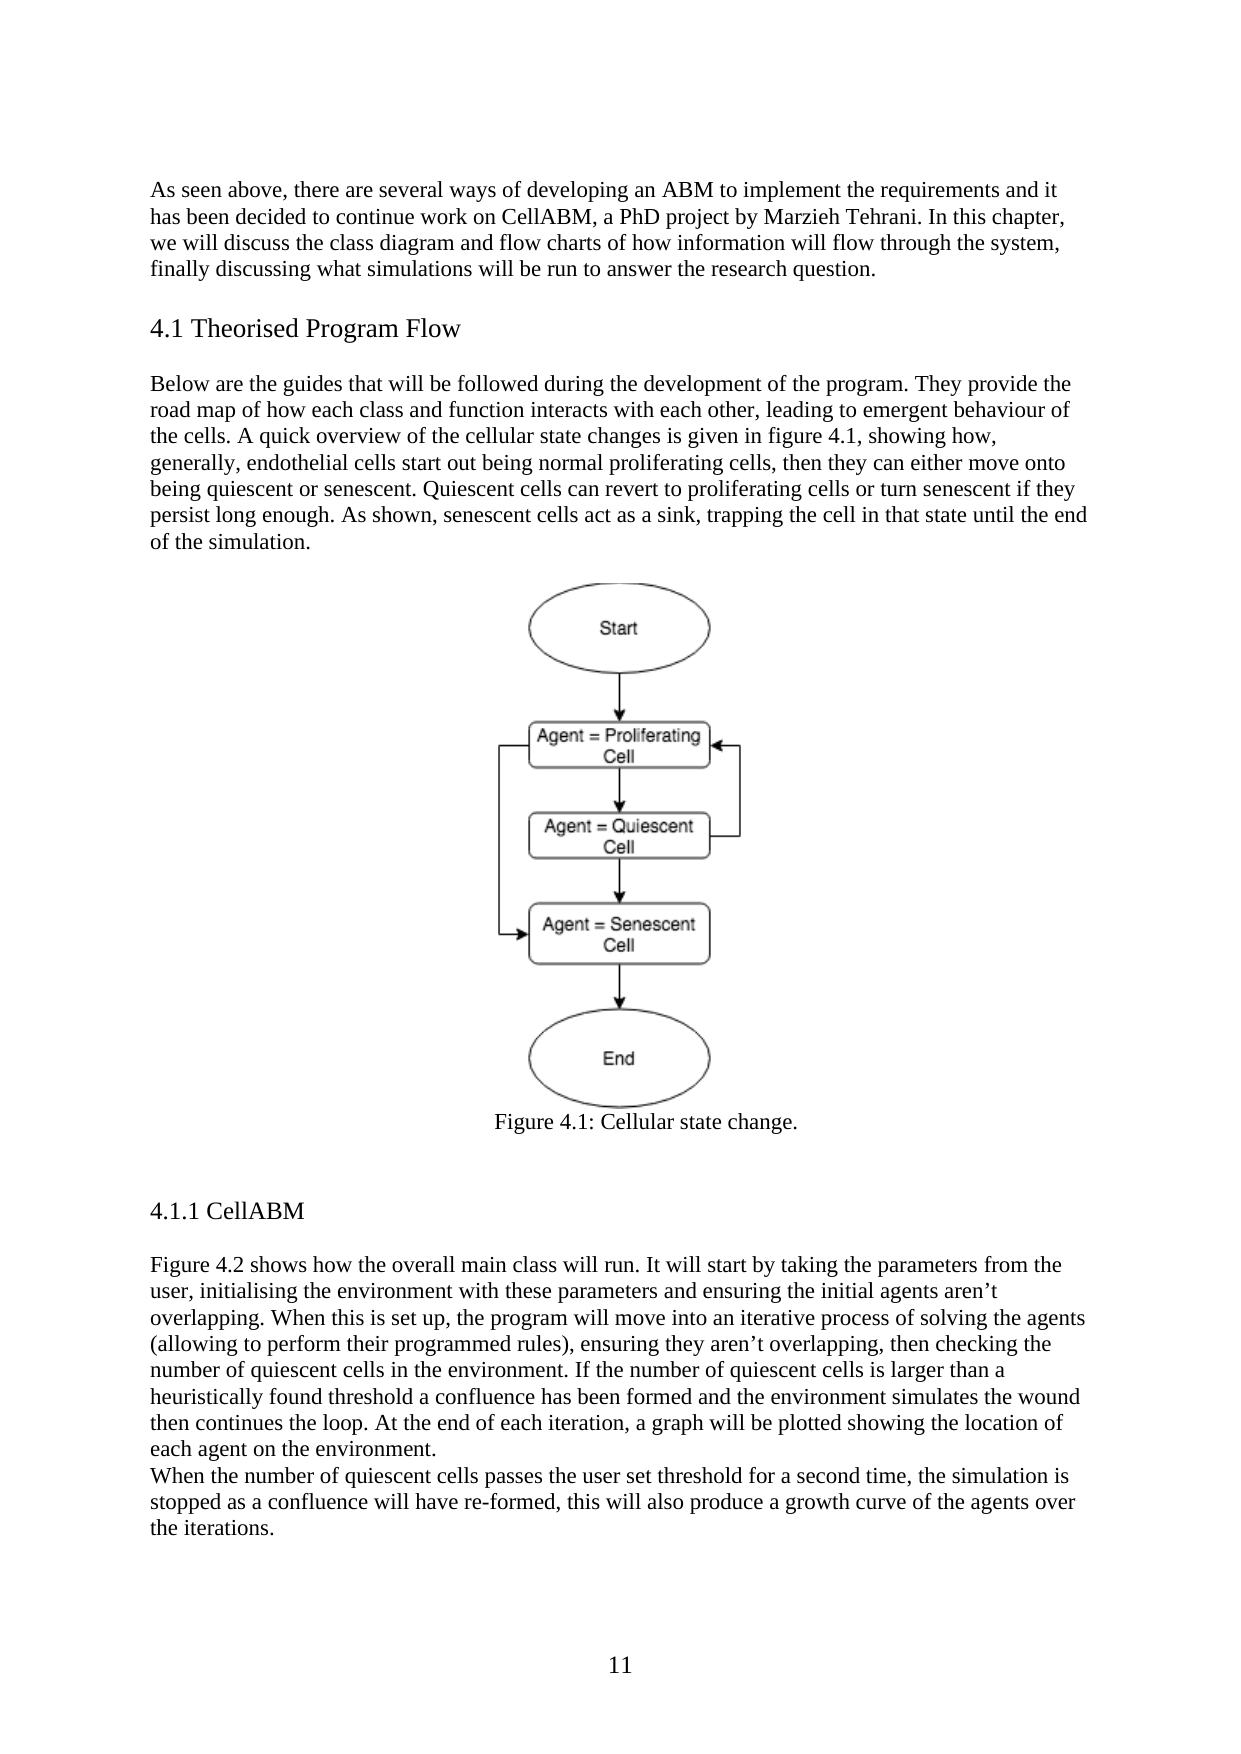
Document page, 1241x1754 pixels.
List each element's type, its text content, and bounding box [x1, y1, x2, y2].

text Below are the guides that will be followed during the development of the program. They provide the road map of how each class and function interacts with each other, leading to emergent behaviour of the cells. A quick overview of the cellular state changes is given in figure 4.1, showing how, generally, endothelial cells start out being normal proliferating cells, then they can either move onto being quiescent or senescent. Quiescent cells can revert to proliferating cells or turn senescent if they persist long enough. As shown, senescent cells act as a sink, trapping the cell in that state until the end of the simulation. [150, 343, 1090, 583]
subtitle 4.1.1 CellABM [150, 1196, 1090, 1224]
text Figure 4.2 shows how the overall main class will run. It will start by taking the parameters from the user, initialising the environment with these parameters and ensuring the initial agents aren’t overlapping. When this is set up, the program will move into an iterative process of solving the agents (allowing to perform their programmed rules), ensuring they aren’t overlapping, then checking the number of quiescent cells in the environment. If the number of quiescent cells is larger than a heuristically found threshold a confluence has been formed and the environment simulates the wound then continues the loop. At the end of each iteration, a graph will be plotted showing the location of each agent on the environment. [150, 1224, 1090, 1462]
text As seen above, there are several ways of developing an ABM to implement the requirements and it has been decided to continue work on CellABM, a PhD project by Marzieh Tehrani. In this chapter, we will discuss the class diagram and flow charts of how information will flow through the system, finally discussing what simulations will be run to answer the research question. [150, 150, 1090, 282]
text When the number of quiescent cells passes the user set threshold for a second time, the simulation is stopped as a confluence will have re-formed, this will also produce a growth curve of the agents over the iterations. [150, 1462, 1090, 1541]
list Figure 4.1: Cellular state change. [202, 1108, 1090, 1135]
picture [488, 583, 753, 1109]
subtitle 4.1 Theorised Program Flow [150, 312, 1090, 343]
